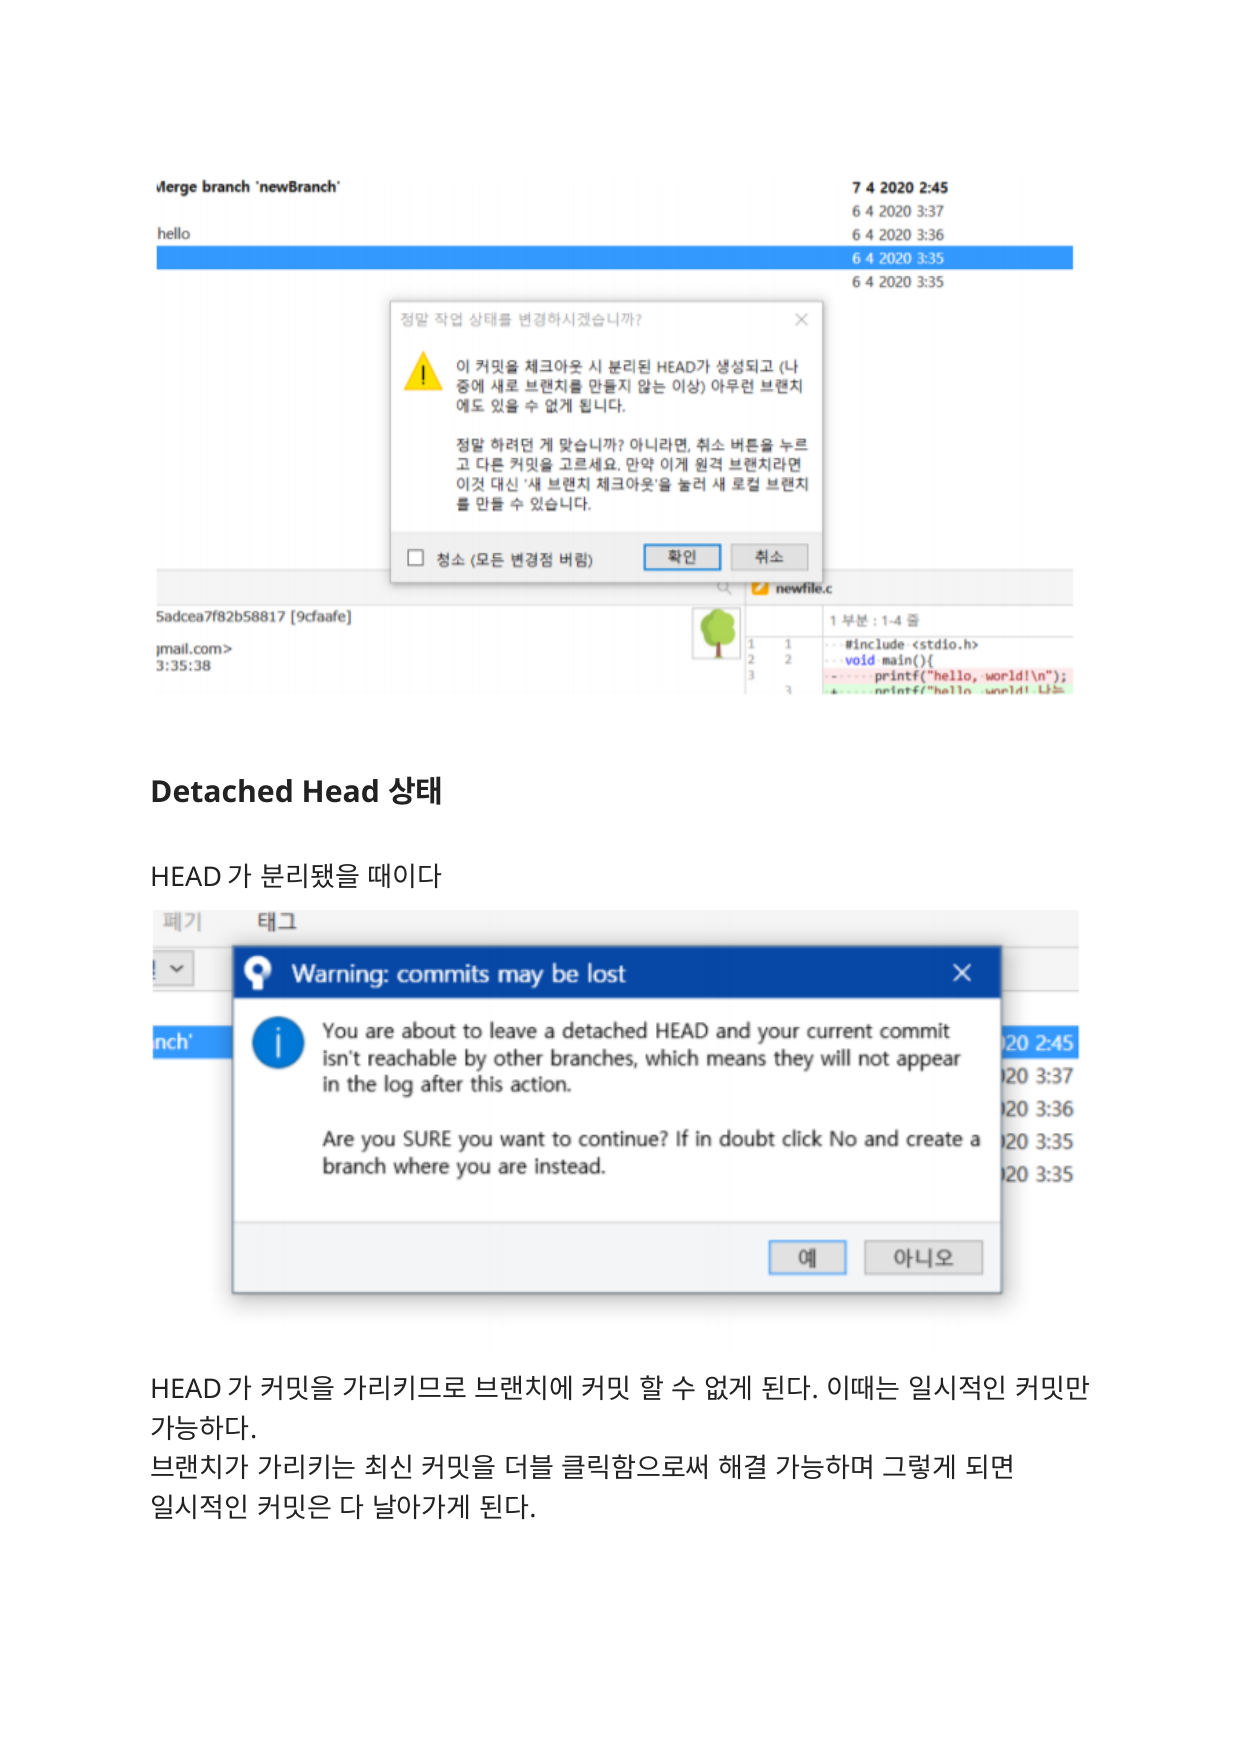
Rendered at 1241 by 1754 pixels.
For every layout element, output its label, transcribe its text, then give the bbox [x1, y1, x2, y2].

text HEAD가 커밋을 가리키므로 브랜치에 커밋 할 수 없게 된다. 이때는 일시적인 커밋만 가능하다. 브랜치가 가리키는 최신 커밋을 더블 클릭함으로써 해결 가능하며 그렇게 되면 일시적인 커밋은 다 날아가게 된다. [150, 1368, 1090, 1525]
picture [150, 910, 1091, 1368]
text HEAD가 분리됐을 때이다 [150, 855, 1090, 894]
picture [150, 177, 1091, 713]
text Detached Head 상태 [150, 767, 1090, 811]
